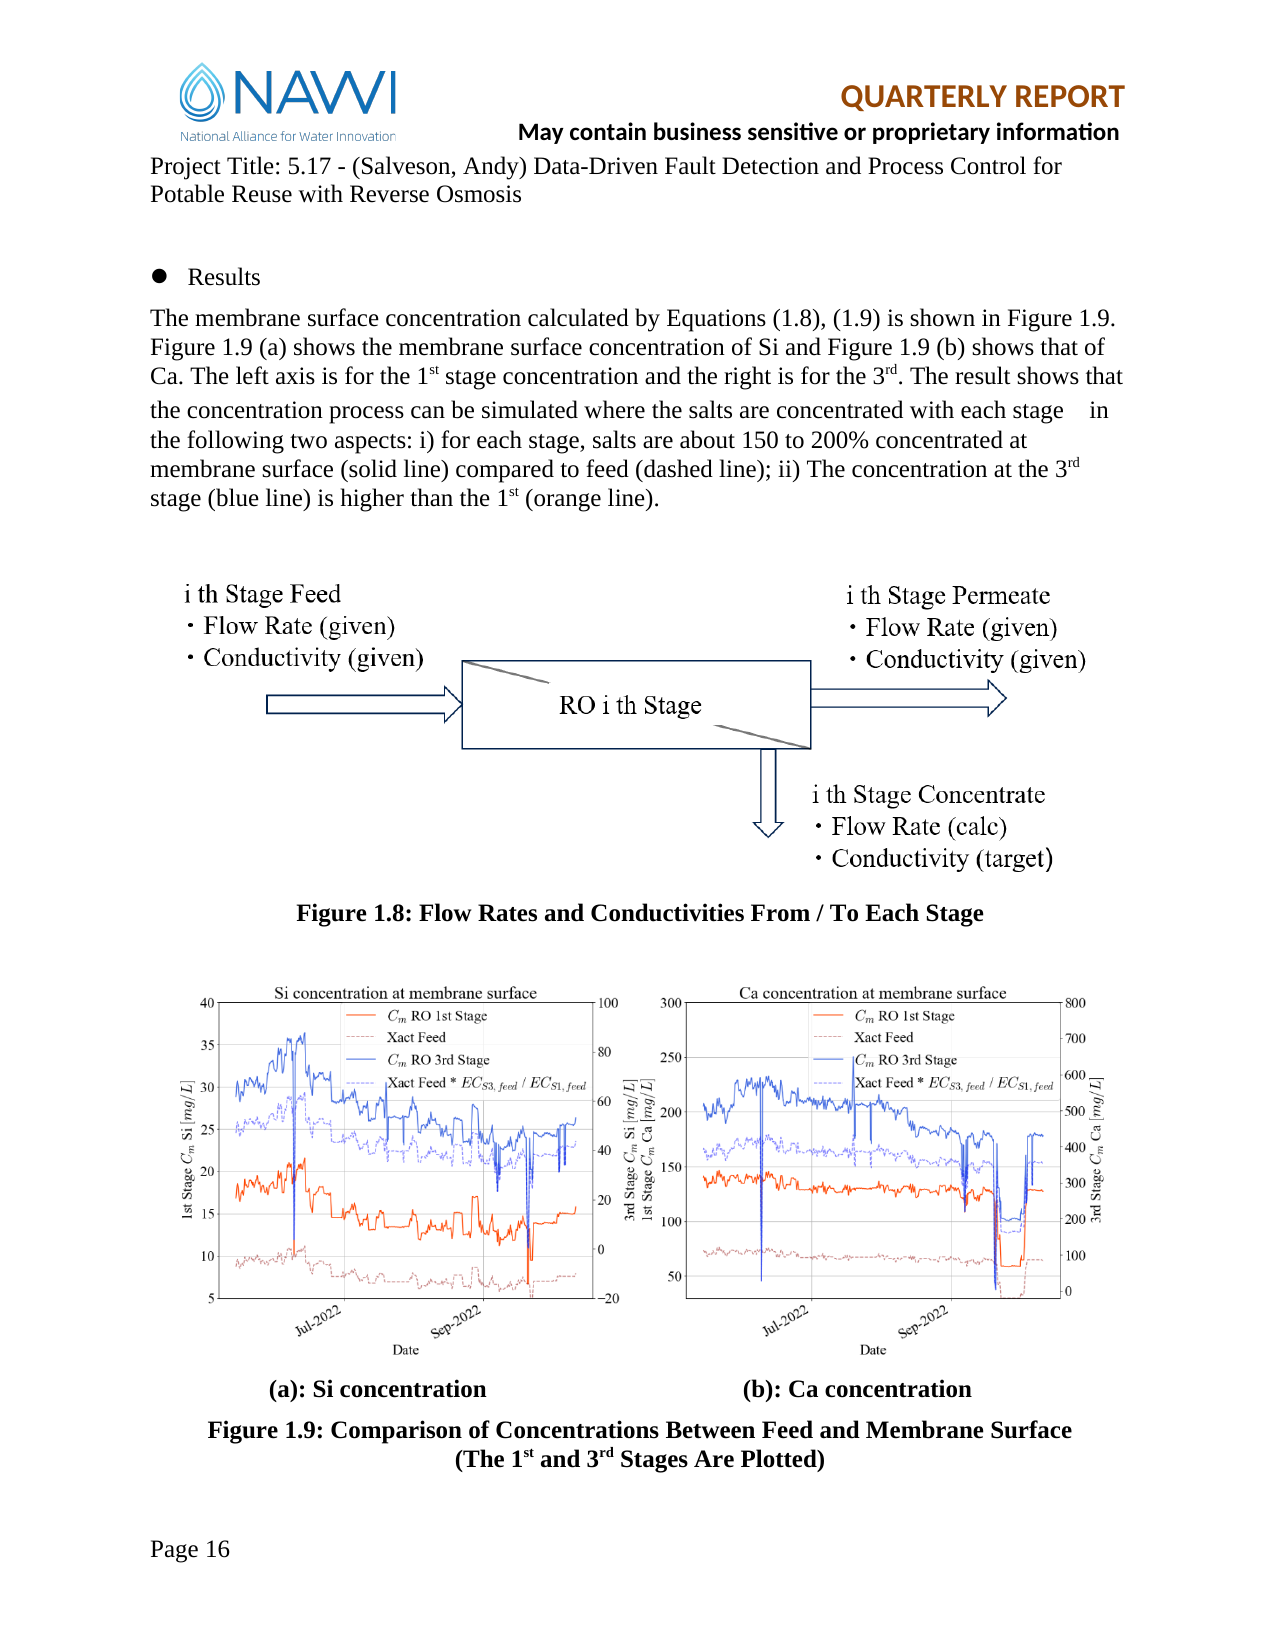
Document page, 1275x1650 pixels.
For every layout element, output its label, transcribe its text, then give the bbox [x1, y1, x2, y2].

list Results [150, 262, 1125, 291]
text The membrane surface concentration calculated by Equations (1.8), (1.9) is shown in Figure 1.9. Figure 1.9 (a) shows the membrane surface concentration of Si and Figure 1.9 (b) shows that of Ca. The left axis is for the 1st stage concentration and the right is for the 3rd. The result shows that the concentration process can be simulated where the salts are concentrated with each stage in the following two aspects: i) for each stage, salts are about 150 to 200% concentrated at membrane surface (solid line) compared to feed (dashed line); ii) The concentration at the 3rd stage (blue line) is higher than the 1st (orange line). [150, 303, 1125, 512]
picture [169, 980, 1111, 1362]
picture [169, 560, 1111, 886]
